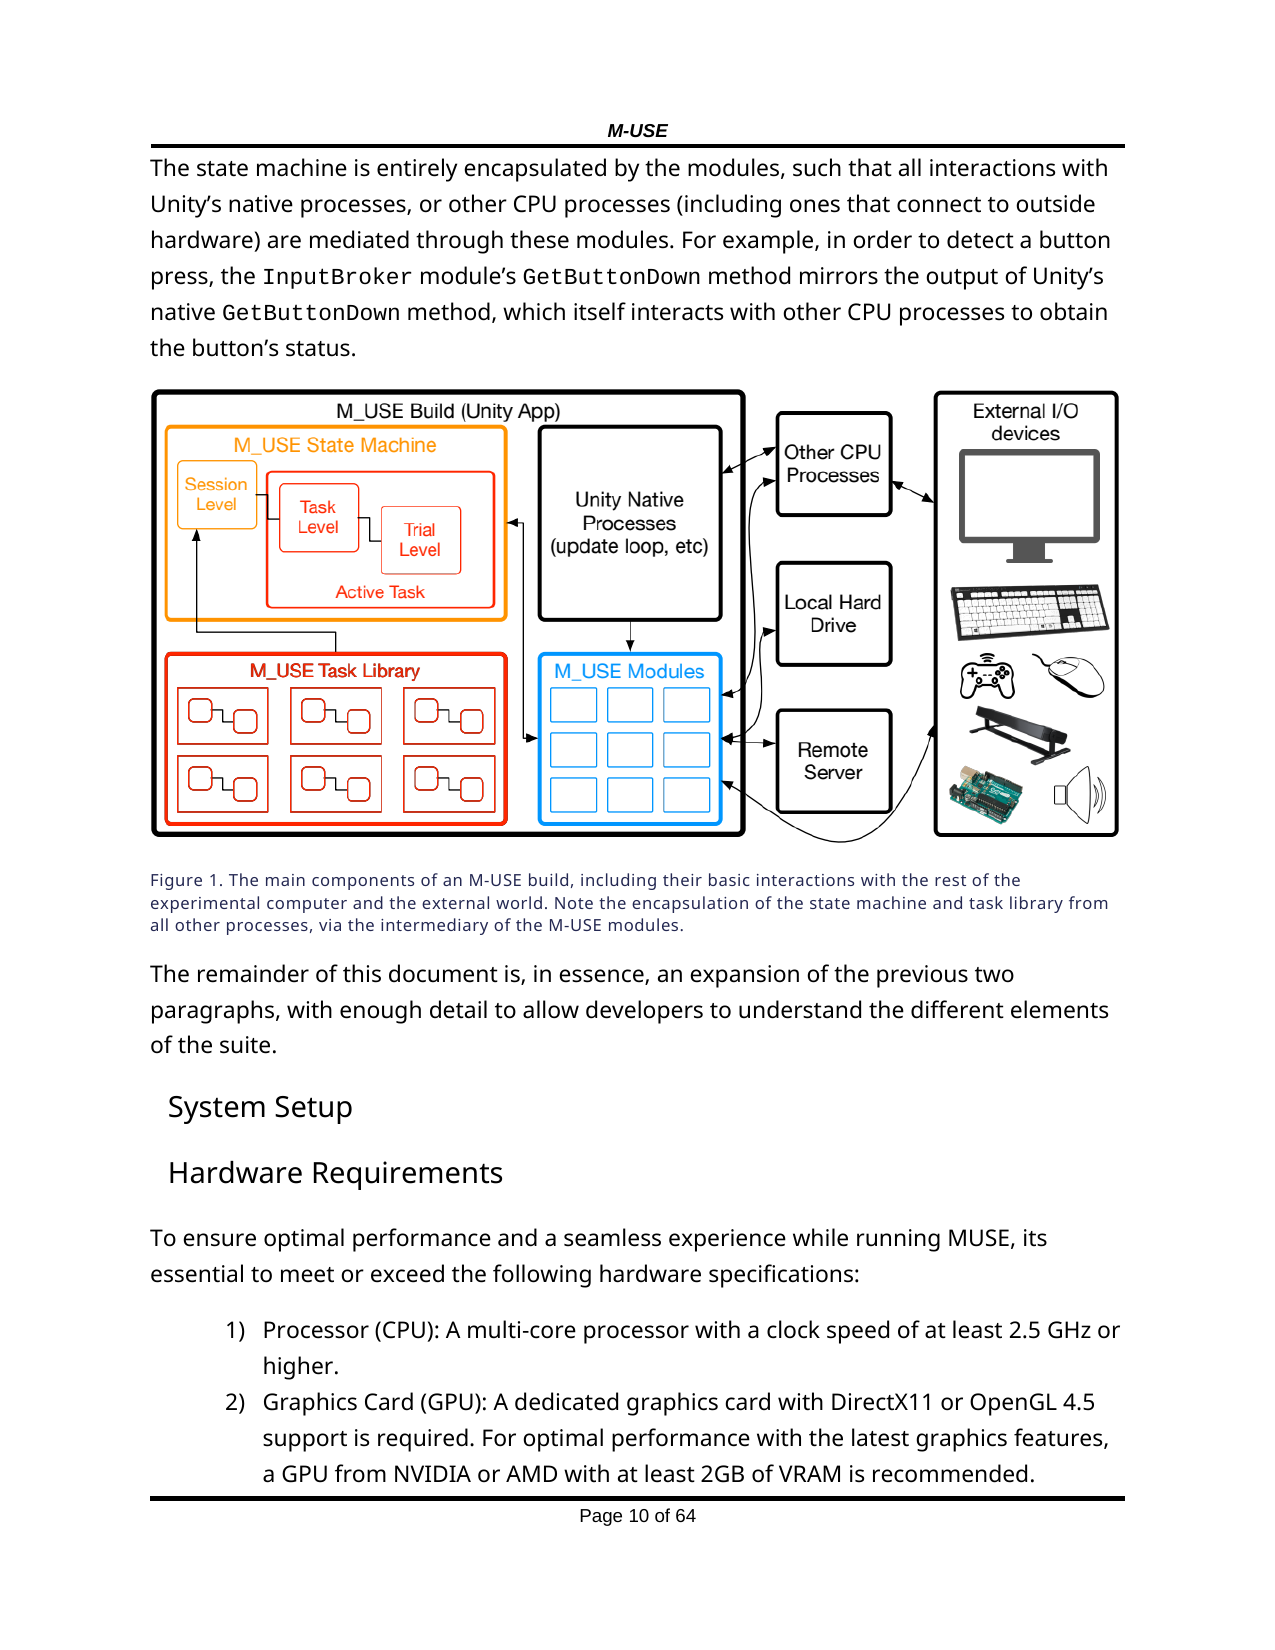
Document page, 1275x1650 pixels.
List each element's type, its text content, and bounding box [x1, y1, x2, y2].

subtitle System Setup [168, 1086, 1125, 1126]
text To ensure optimal performance and a seamless experience while running MUSE, its essential to meet or exceed the following hardware specifications: [150, 1222, 1125, 1289]
text Figure 1. The main components of an M-USE build, including their basic interactions with the rest of the experimental computer and the external world. Note the encapsulation of the state machine and task library from all other processes, via the intermediary of the M-USE modules. [150, 869, 1125, 937]
text The state machine is entirely encapsulated by the modules, such that all interactions with Unity’s native processes, or other CPU processes (including ones that connect to outside hardware) are mediated through these modules. For example, in order to detect a button press, the InputBroker module’s GetButtonDown method mirrors the output of Unity’s native GetButtonDown method, which itself interacts with other CPU processes to obtain the button’s status. [150, 152, 1125, 363]
text The remainder of this document is, in essence, an expansion of the previous two paragraphs, with enough detail to allow developers to understand the different elements of the suite. [150, 958, 1125, 1061]
list Graphics Card (GPU): A dedicated graphics card with DirectX11 or OpenGL 4.5 support is required. For optimal performance with the latest graphics features, a GPU from NVIDIA or AMD with at least 2GB of VRAM is recommended. [225, 1386, 1125, 1489]
list Processor (CPU): A multi-core processor with a clock speed of at least 2.5 GHz or higher. [225, 1314, 1125, 1382]
subtitle Hardware Requirements [168, 1152, 1125, 1192]
